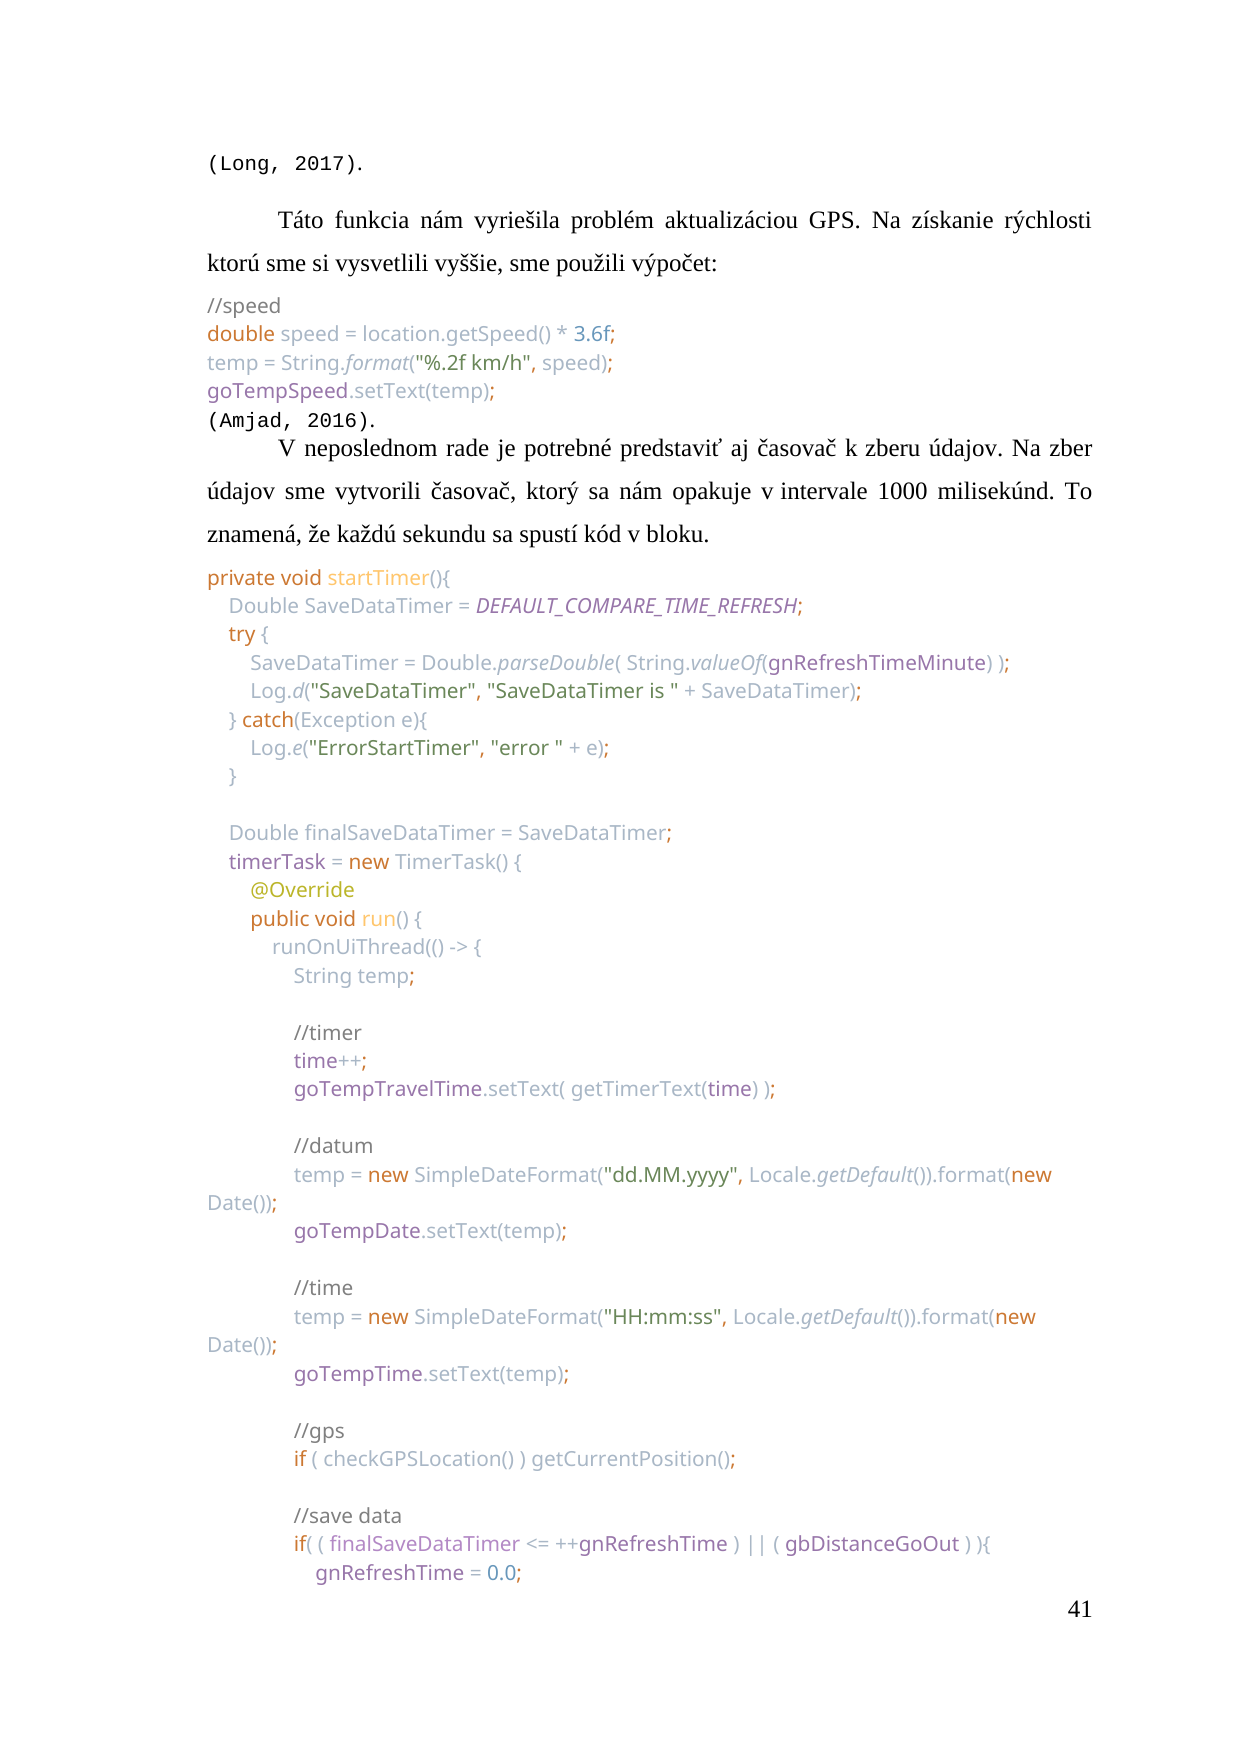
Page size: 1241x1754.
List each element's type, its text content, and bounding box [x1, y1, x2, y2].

text Táto funkcia nám vyriešila problém aktualizáciou GPS. Na získanie rýchlosti ktorú sme si vysvetlili vyššie, sme použili výpočet: [207, 205, 1092, 277]
text //speed double speed = location.getSpeed() * 3.6f; temp = String.format("%.2f km/h", speed); goTempSpeed.setText(temp); [207, 291, 1092, 405]
text V neposlednom rade je potrebné predstaviť aj časovač k zberu údajov. Na zber údajov sme vytvorili časovač, ktorý sa nám opakuje v intervale 1000 milisekúnd. To znamená, že každú sekundu sa spustí kód v bloku. [207, 433, 1092, 548]
text . [207, 405, 1092, 433]
text . [207, 148, 1092, 176]
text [207, 563, 1092, 1586]
